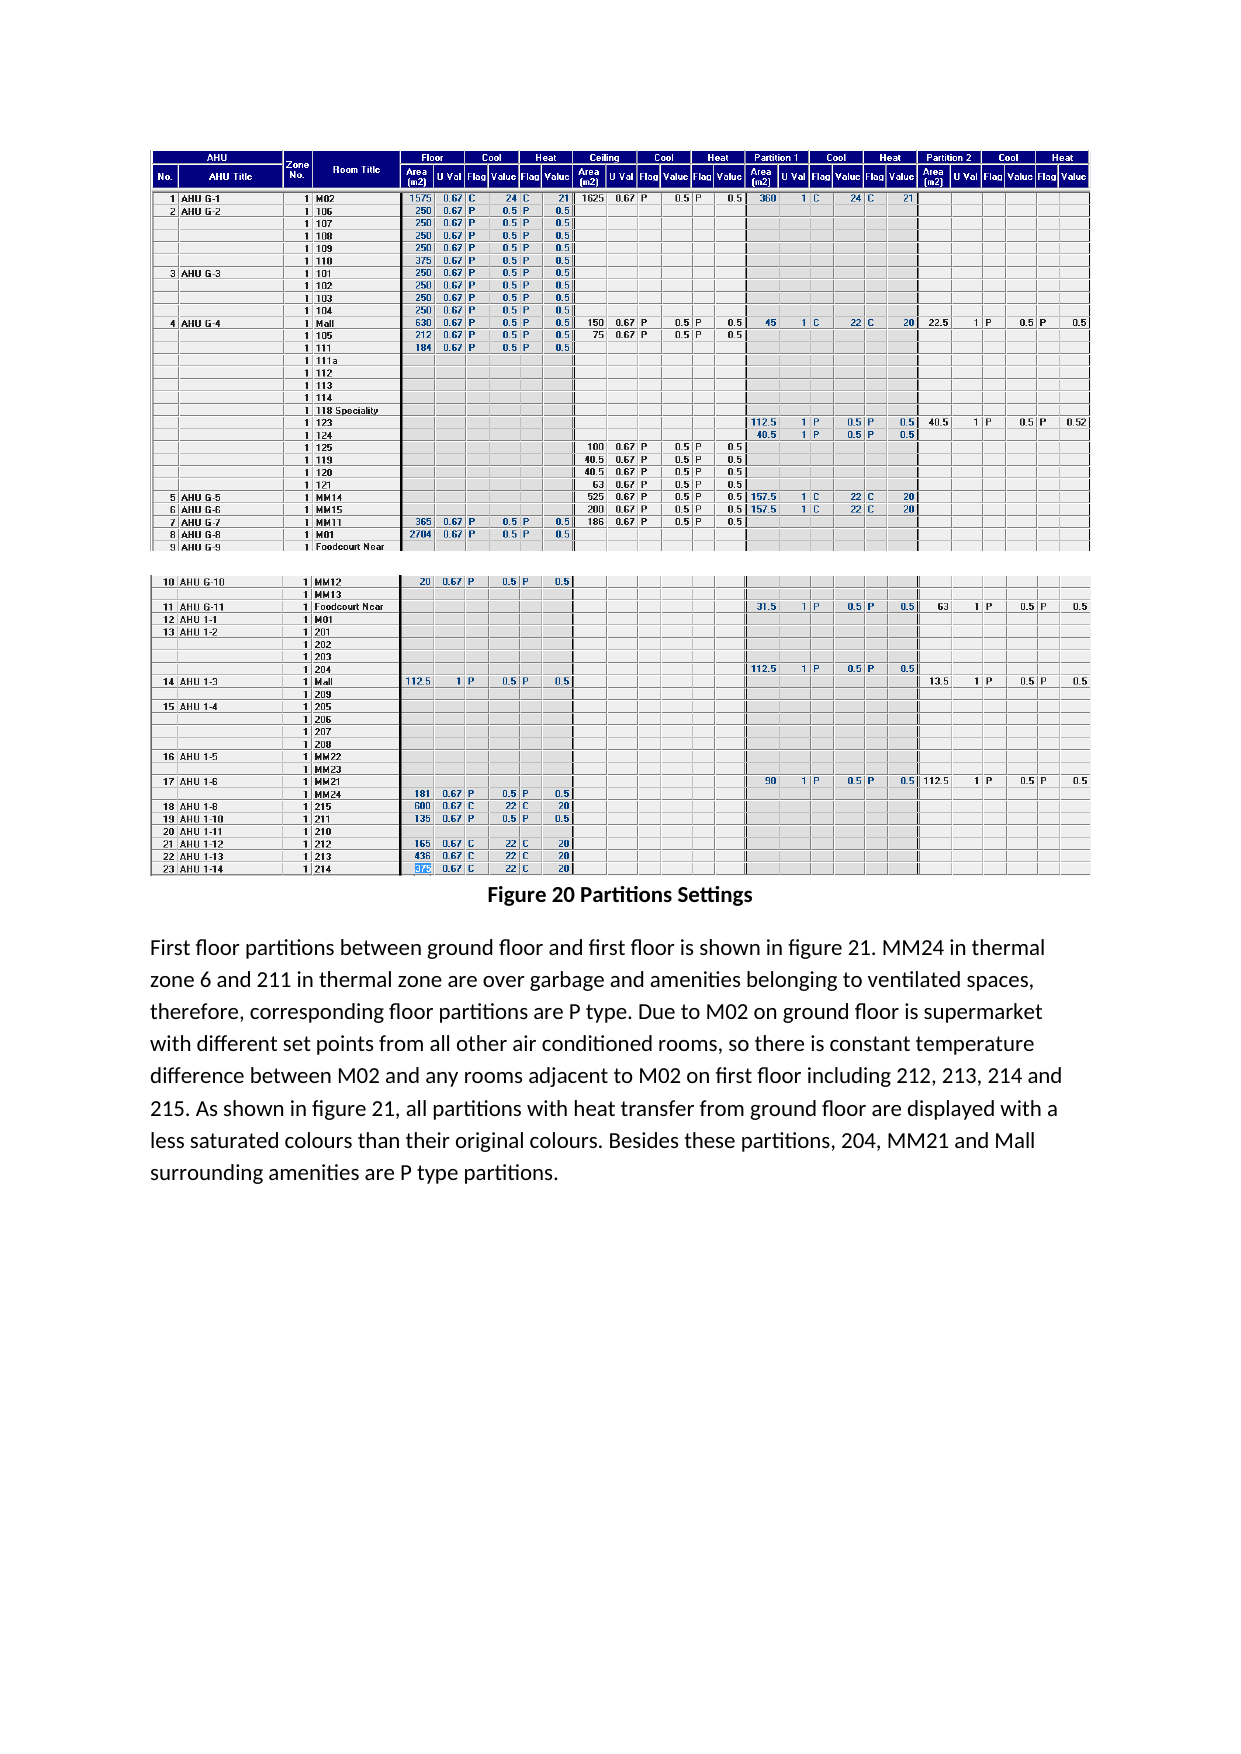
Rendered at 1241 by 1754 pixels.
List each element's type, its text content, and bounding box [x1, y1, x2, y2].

picture [150, 575, 1091, 876]
picture [150, 150, 1091, 551]
text Figure 20 Partitions Settings [150, 876, 1090, 908]
text First floor partitions between ground floor and first floor is shown in figure 21. MM24 in thermal zone 6 and 211 in thermal zone are over garbage and amenities belonging to ventilated spaces, therefore, corresponding floor partitions are P type. Due to M02 on ground floor is supermarket with different set points from all other air conditioned rooms, so there is constant temperature difference between M02 and any rooms adjacent to M02 on first floor including 212, 213, 214 and 215. As shown in figure 21, all partitions with heat transfer from ground floor are displayed with a less saturated colours than their original colours. Besides these partitions, 204, MM21 and Mall surrounding amenities are P type partitions. [150, 933, 1090, 1186]
